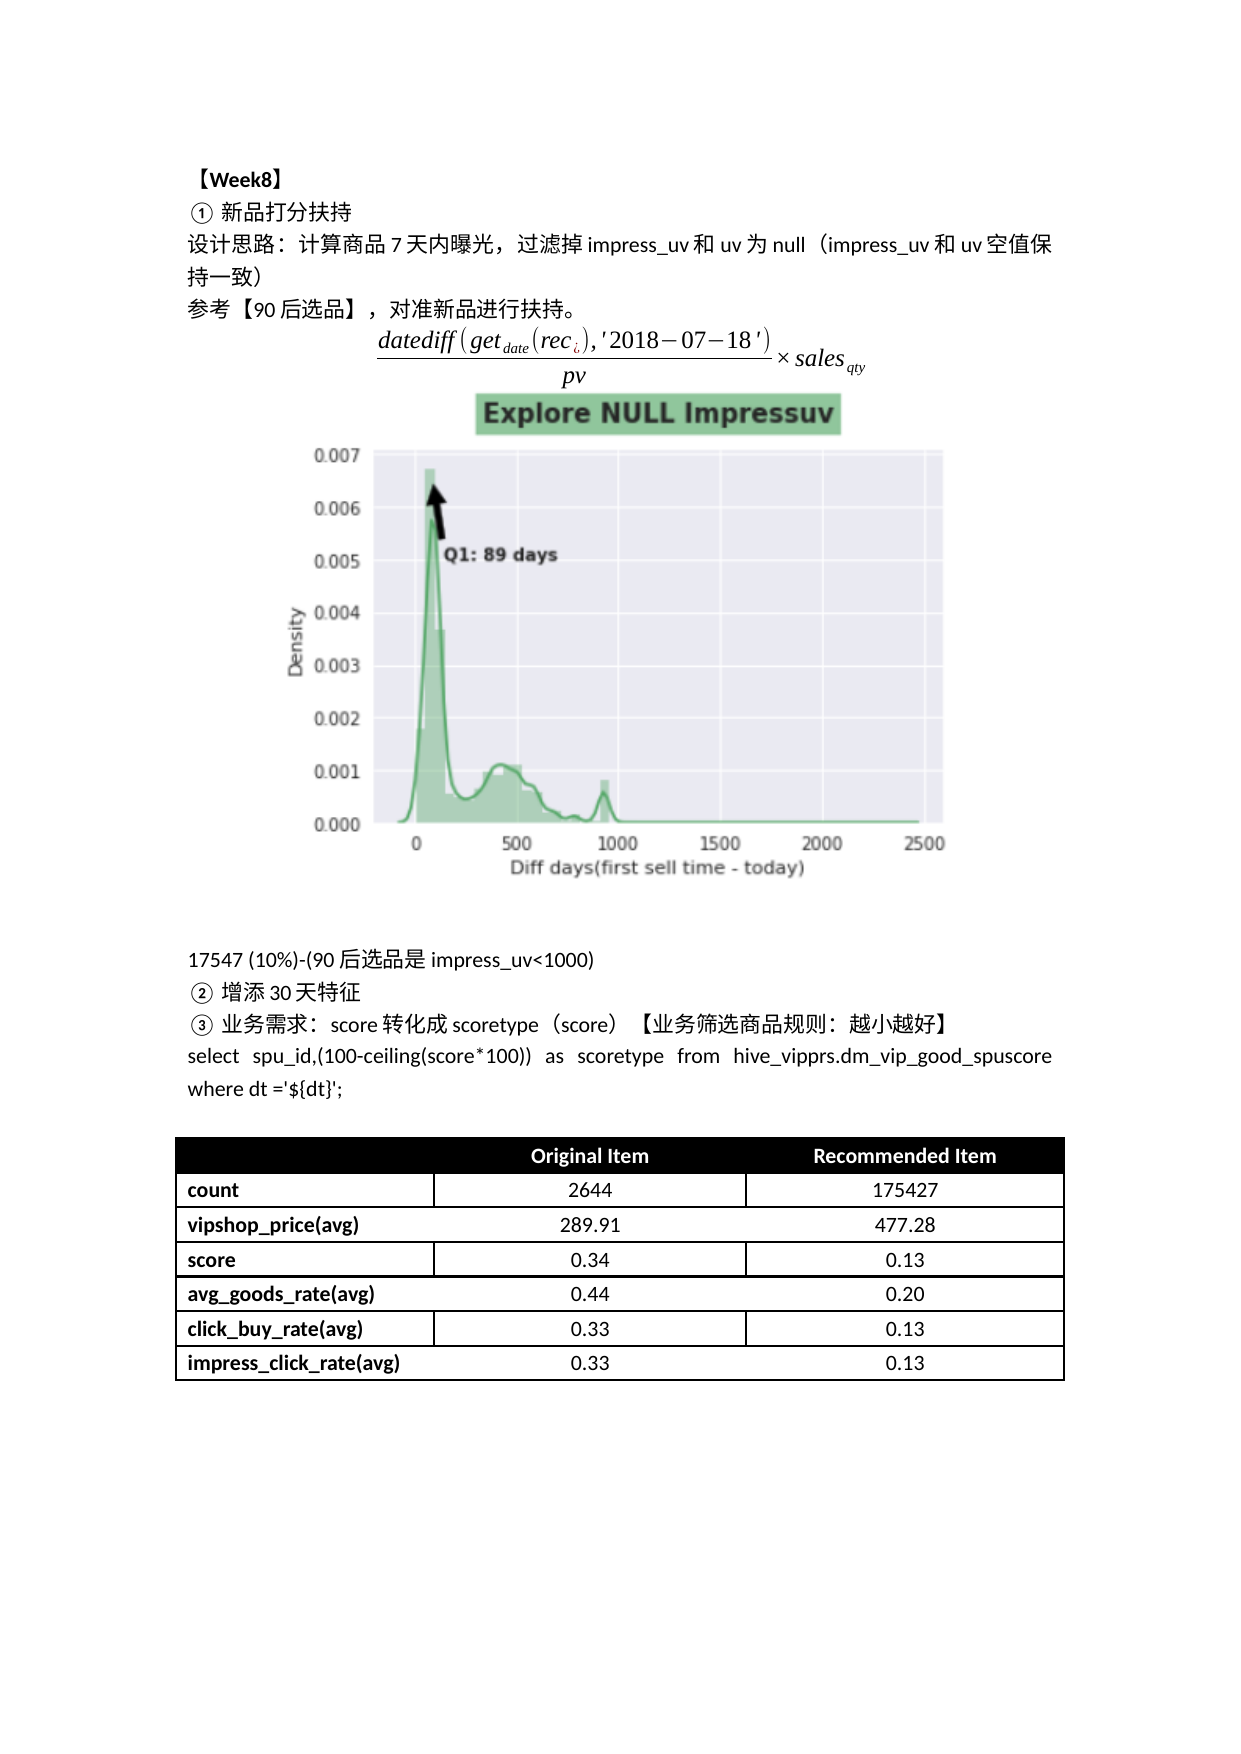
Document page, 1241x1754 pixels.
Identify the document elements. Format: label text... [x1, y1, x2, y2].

text ③业务需求：score转化成scoretype（score）【业务筛选商品规则：越小越好】 [187, 1007, 1053, 1039]
table_header [177, 1139, 434, 1172]
text select spu_id,(100-ceiling(score*100)) as scoretype from hive_vipprs.dm_vip_good_spuscore where dt ='${dt}'; [187, 1039, 1053, 1104]
picture [283, 389, 957, 888]
text 【Week8】 [187, 162, 1053, 194]
table_cell 477.28 [746, 1208, 1063, 1241]
table_header Original Item [434, 1139, 746, 1172]
text ②增添30天特征 [187, 974, 1053, 1007]
table_cell impress_click_rate(avg) [177, 1347, 434, 1379]
table_cell 289.91 [434, 1208, 746, 1241]
table_cell score [177, 1243, 433, 1275]
text ①新品打分扶持 [187, 194, 1053, 227]
table_cell 0.13 [747, 1312, 1063, 1344]
table_cell count [177, 1174, 433, 1206]
table_cell avg_goods_rate(avg) [177, 1278, 434, 1310]
table_cell 0.33 [434, 1347, 746, 1379]
table_cell click_buy_rate(avg) [177, 1312, 433, 1344]
table_cell 175427 [747, 1174, 1063, 1206]
table_cell 0.44 [434, 1278, 746, 1310]
text 设计思路：计算商品7天内曝光，过滤掉impress_uv和uv为null（impress_uv和uv空值保持一致） [187, 227, 1053, 292]
table_header Recommended Item [746, 1139, 1063, 1172]
text 参考【90后选品】，对准新品进行扶持。 [187, 292, 1053, 324]
table_cell 0.33 [435, 1312, 745, 1344]
table_cell 0.13 [747, 1243, 1063, 1275]
table_cell 0.20 [746, 1278, 1063, 1310]
table_cell 0.13 [746, 1347, 1063, 1379]
table_cell vipshop_price(avg) [177, 1208, 434, 1241]
text 17547 (10%)-(90后选品是impress_uv<1000) [187, 942, 1053, 974]
table_cell 0.34 [435, 1243, 745, 1275]
table_cell 2644 [435, 1174, 745, 1206]
